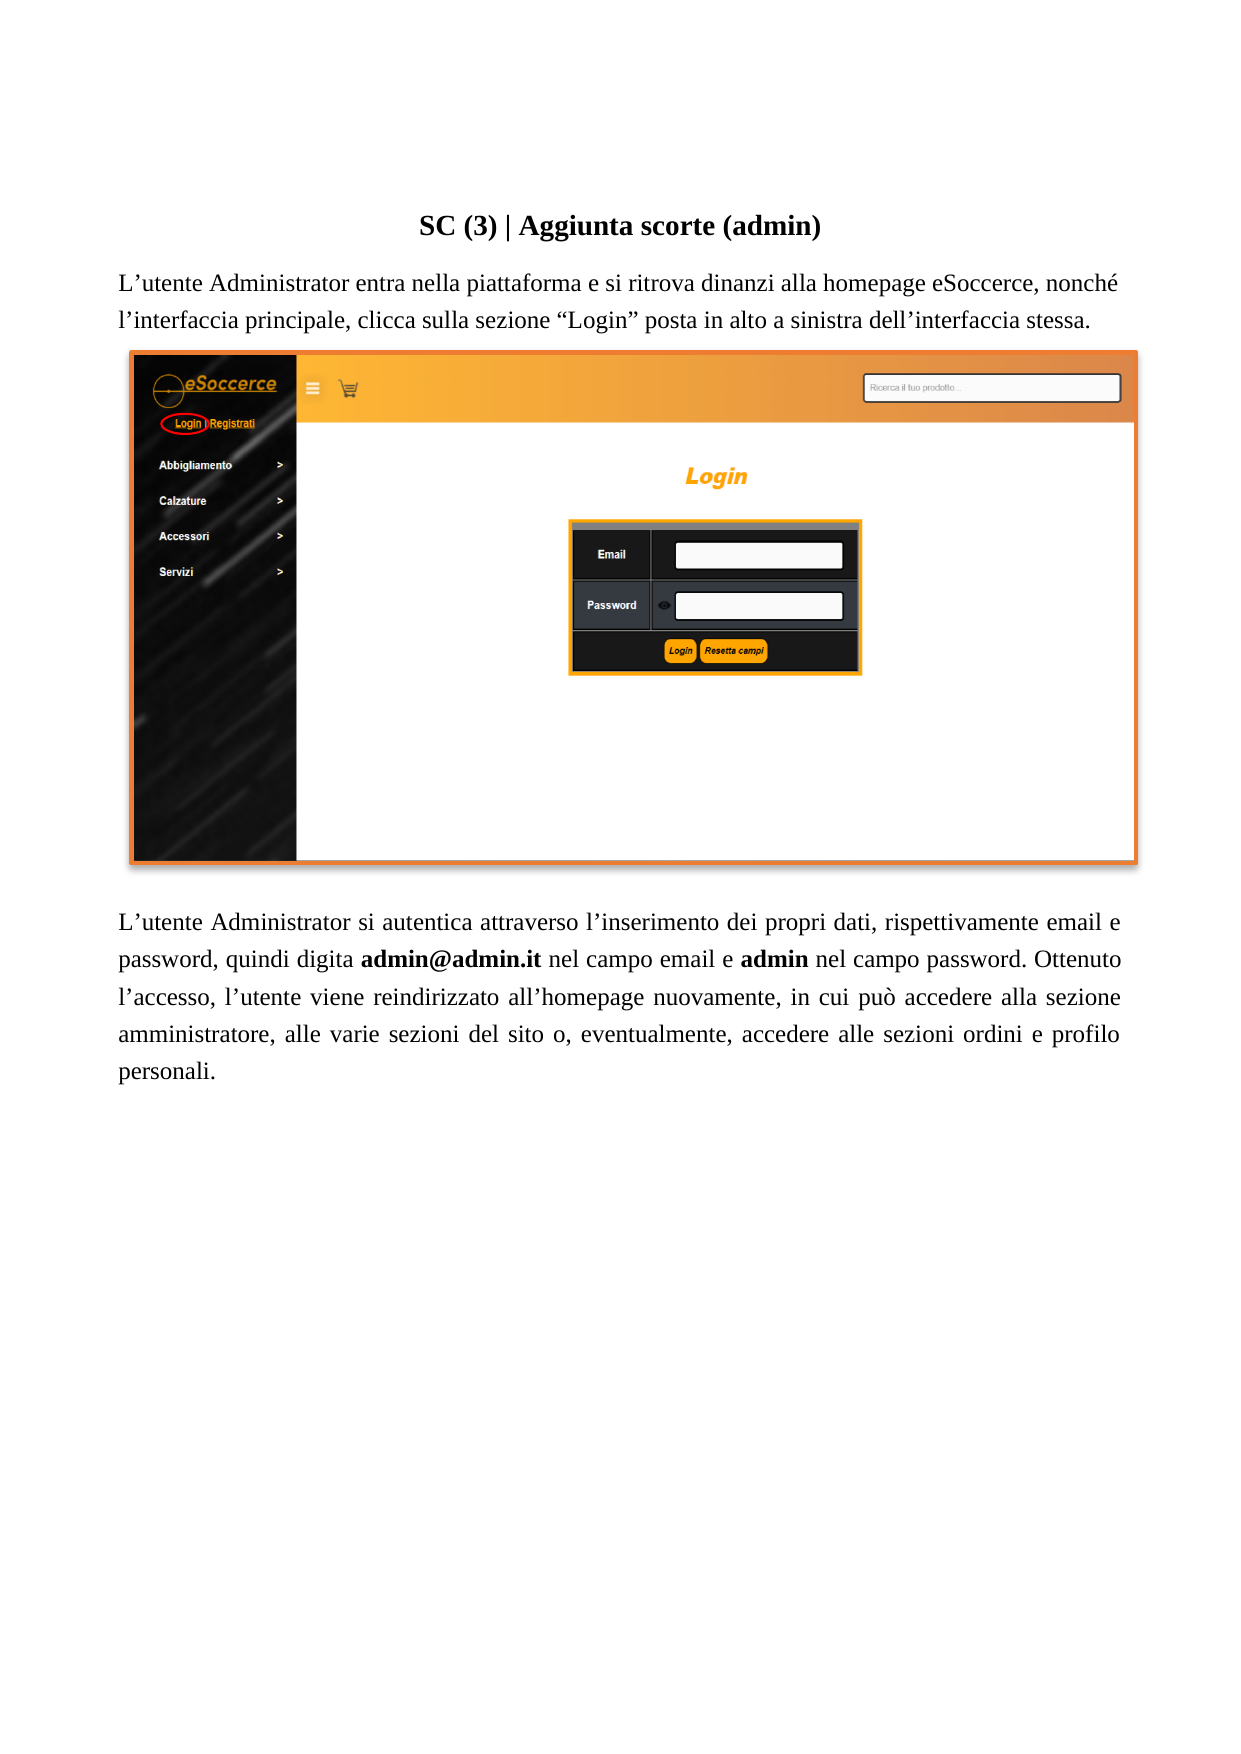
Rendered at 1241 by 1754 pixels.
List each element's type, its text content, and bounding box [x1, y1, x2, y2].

text SC (3) | Aggiunta scorte (admin) [118, 208, 1122, 241]
list L’utente Administrator si autentica attraverso l’inserimento dei propri dati, rispettivamente email e password, quindi digita admin@admin.it nel campo email e admin nel campo password. Ottenuto l’accesso, l’utente viene reindirizzato all’homepage nuovamente, in cui può accedere alla sezione amministratore, alle varie sezioni del sito o, eventualmente, accedere alle sezioni ordini e profilo personali. [118, 907, 1122, 1085]
picture [134, 355, 1134, 861]
